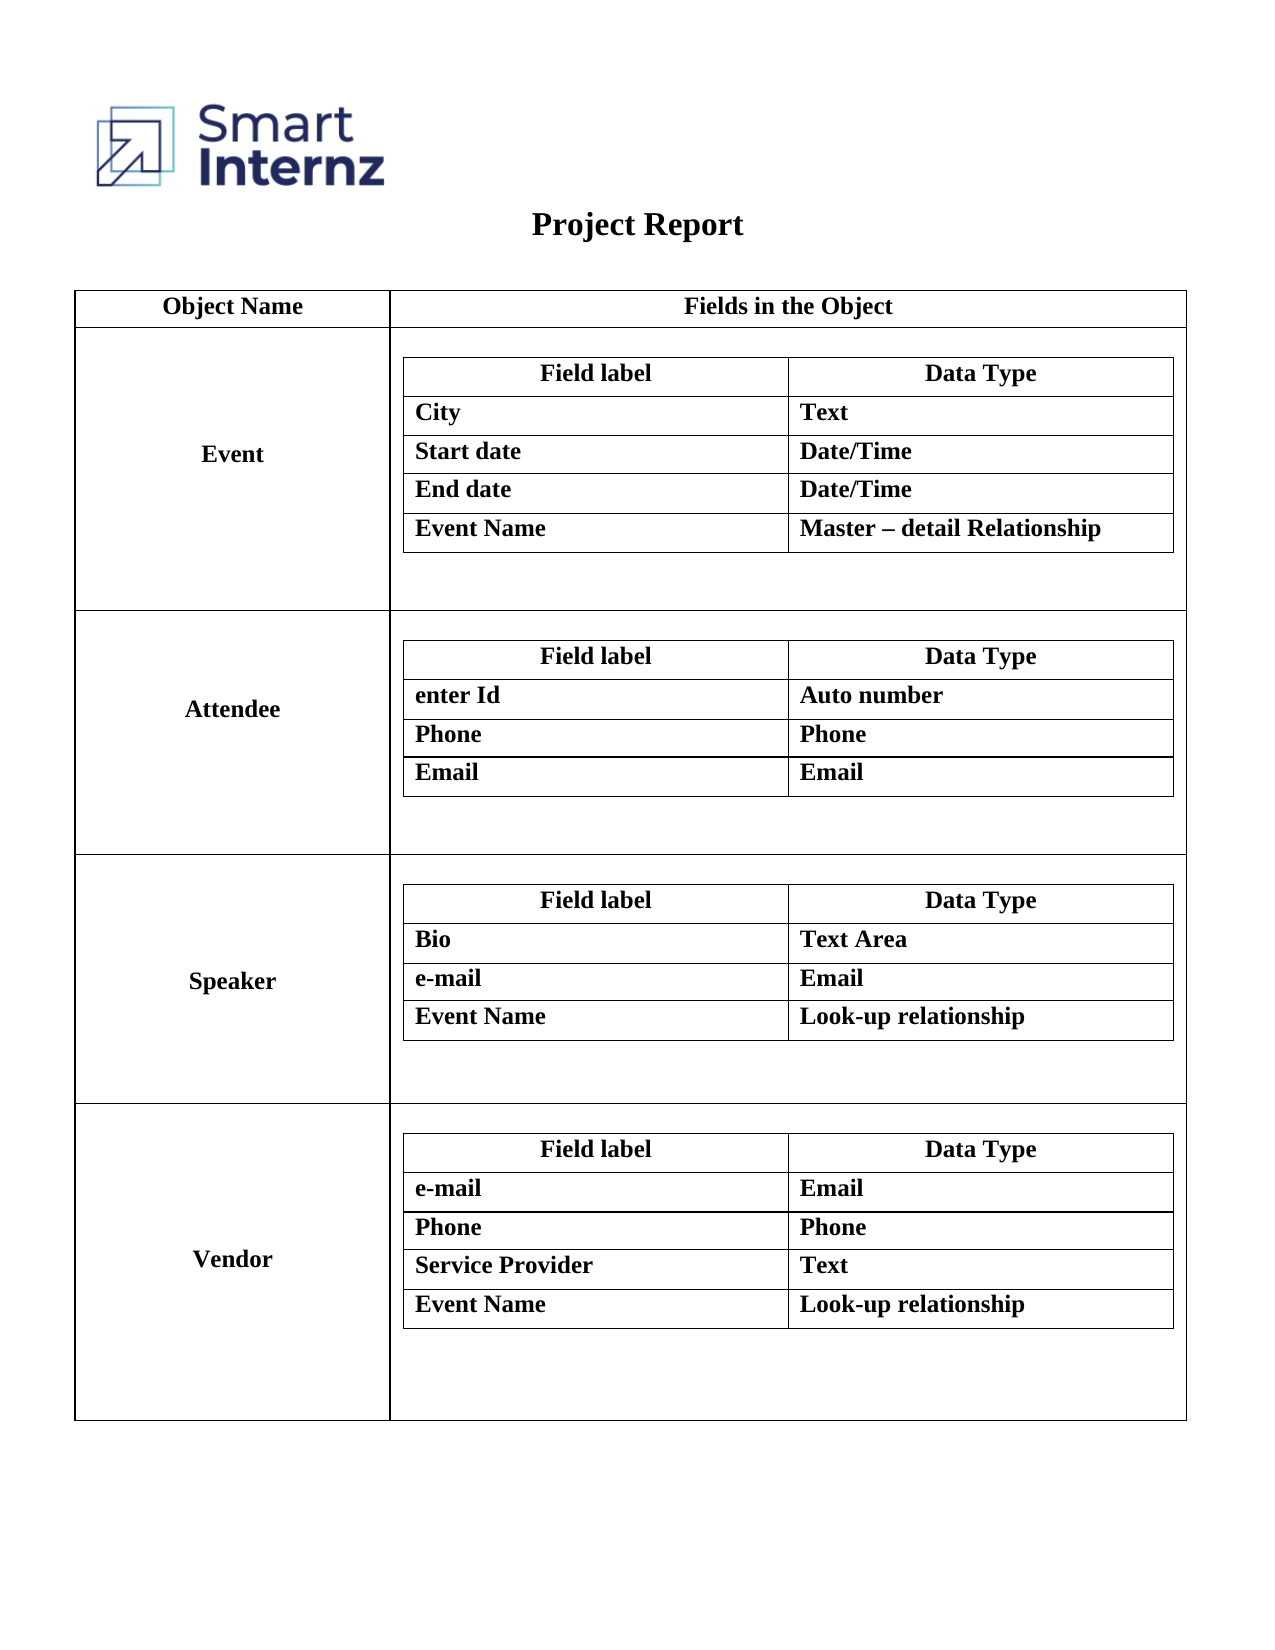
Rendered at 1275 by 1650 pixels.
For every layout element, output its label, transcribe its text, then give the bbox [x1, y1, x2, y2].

table_header Fields in the Object [391, 291, 1186, 327]
table_cell [391, 855, 1186, 1103]
picture [75, 75, 410, 205]
table_header Object Name [76, 291, 389, 327]
table_cell Speaker [76, 855, 389, 1103]
table_cell Attendee [76, 611, 389, 854]
table_cell Event [76, 328, 389, 610]
table_cell Vendor [76, 1104, 389, 1420]
table_cell [391, 1104, 1186, 1420]
table_cell [391, 328, 1186, 610]
table_cell [391, 611, 1186, 854]
